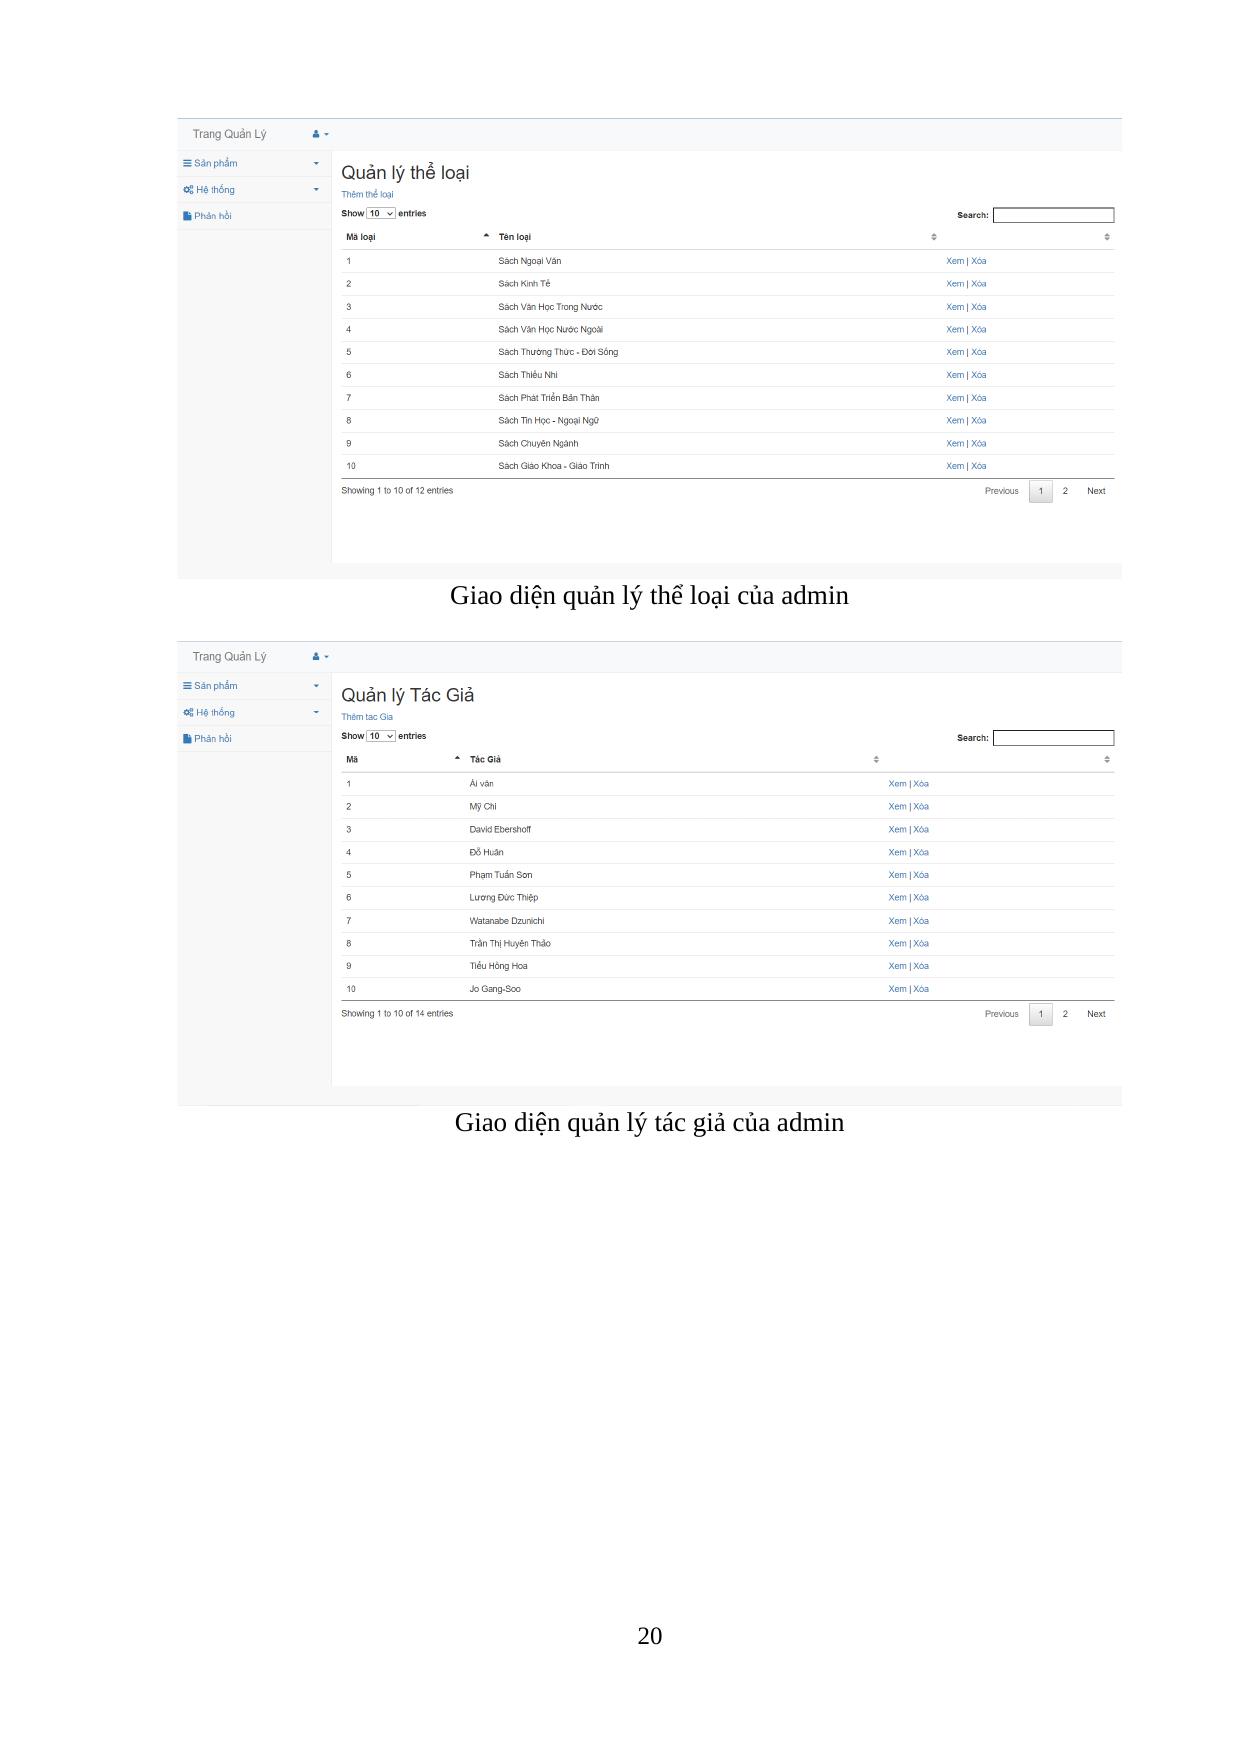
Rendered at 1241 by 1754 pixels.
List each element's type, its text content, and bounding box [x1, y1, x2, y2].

text Giao diện quản lý tác giả của admin [177, 1106, 1122, 1137]
text Giao diện quản lý thể loại của admin [177, 579, 1122, 610]
